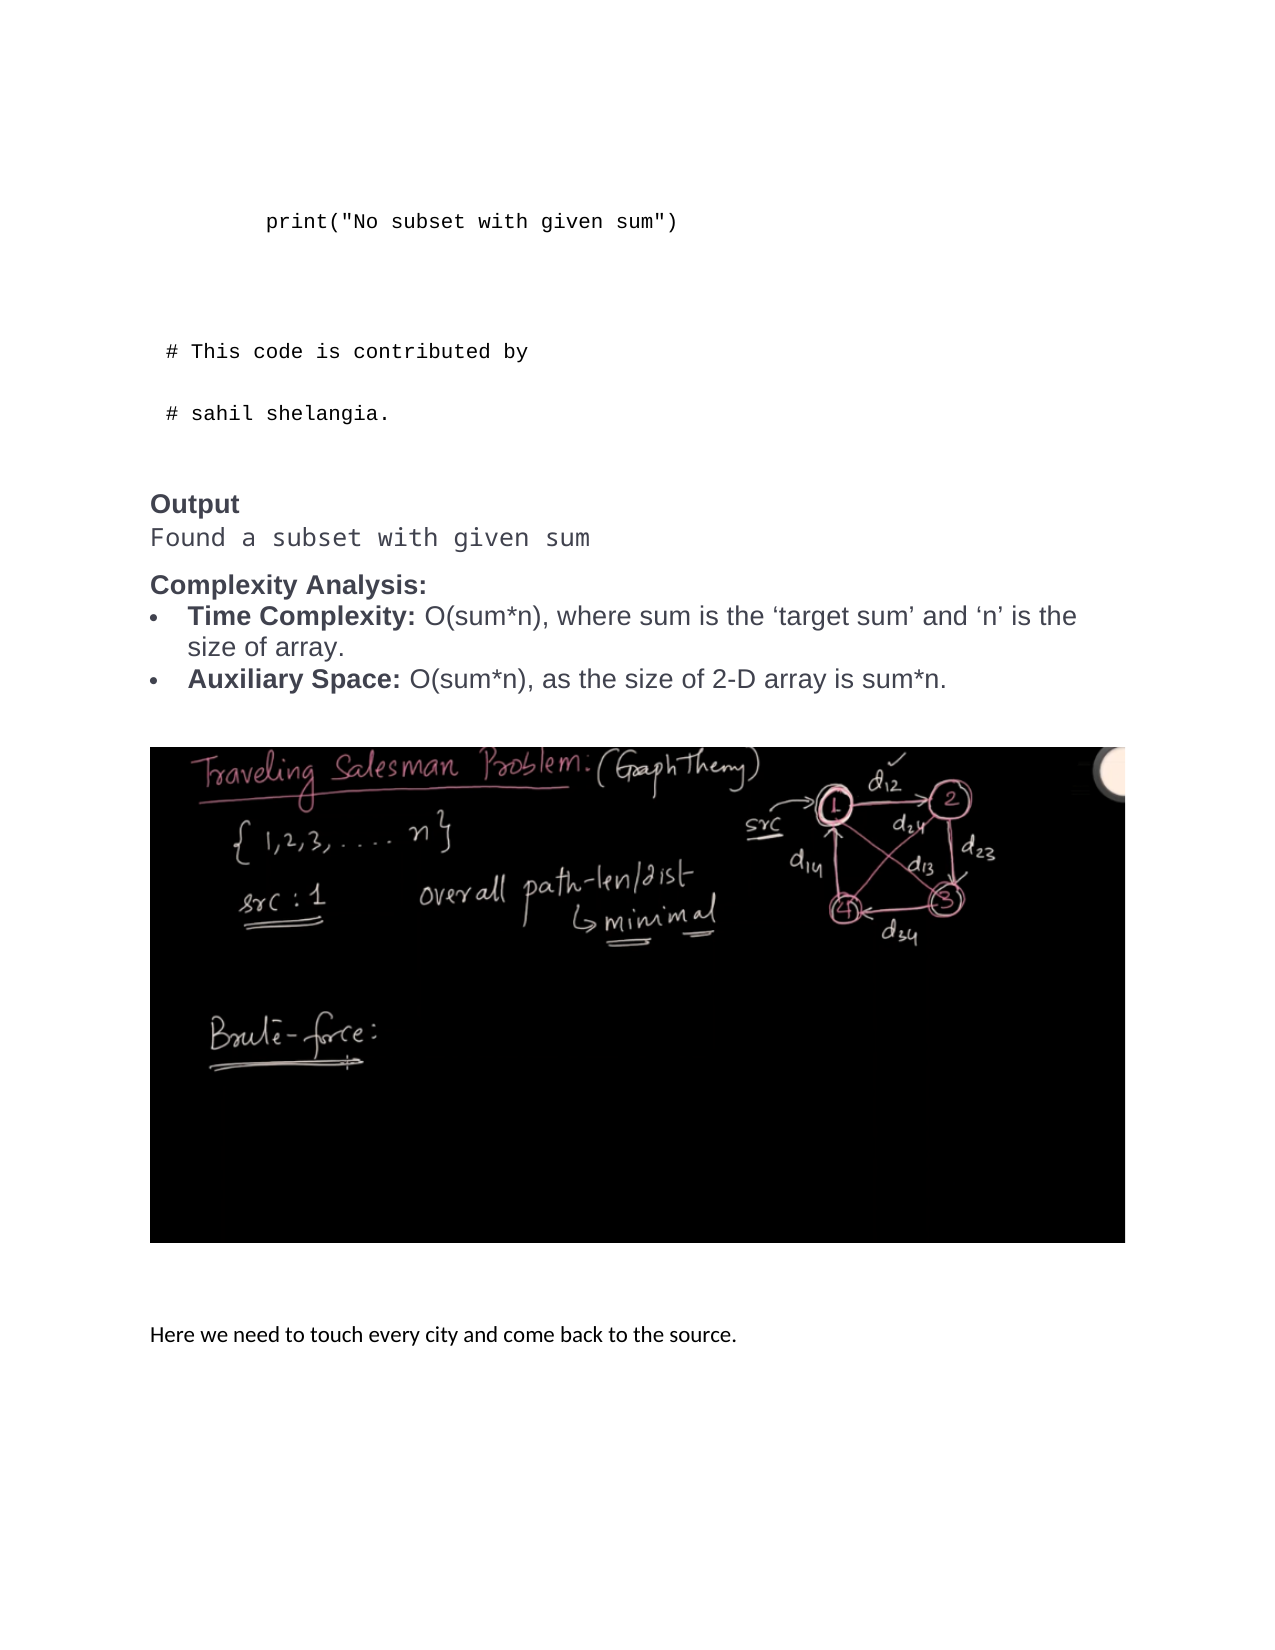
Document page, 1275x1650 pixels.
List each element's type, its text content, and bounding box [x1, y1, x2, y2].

text Complexity Analysis: [150, 569, 1125, 600]
text Found a subset with given sum [150, 519, 1125, 553]
text Output [150, 488, 1125, 519]
list Auxiliary Space: O(sum*n), as the size of 2-D array is sum*n. [150, 663, 1125, 694]
list Time Complexity: O(sum*n), where sum is the ‘target sum’ and ‘n’ is the size of array. [150, 600, 1125, 663]
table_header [150, 150, 1032, 488]
picture [150, 747, 1125, 1243]
text Here we need to touch every city and come back to the source. [150, 1321, 1125, 1349]
